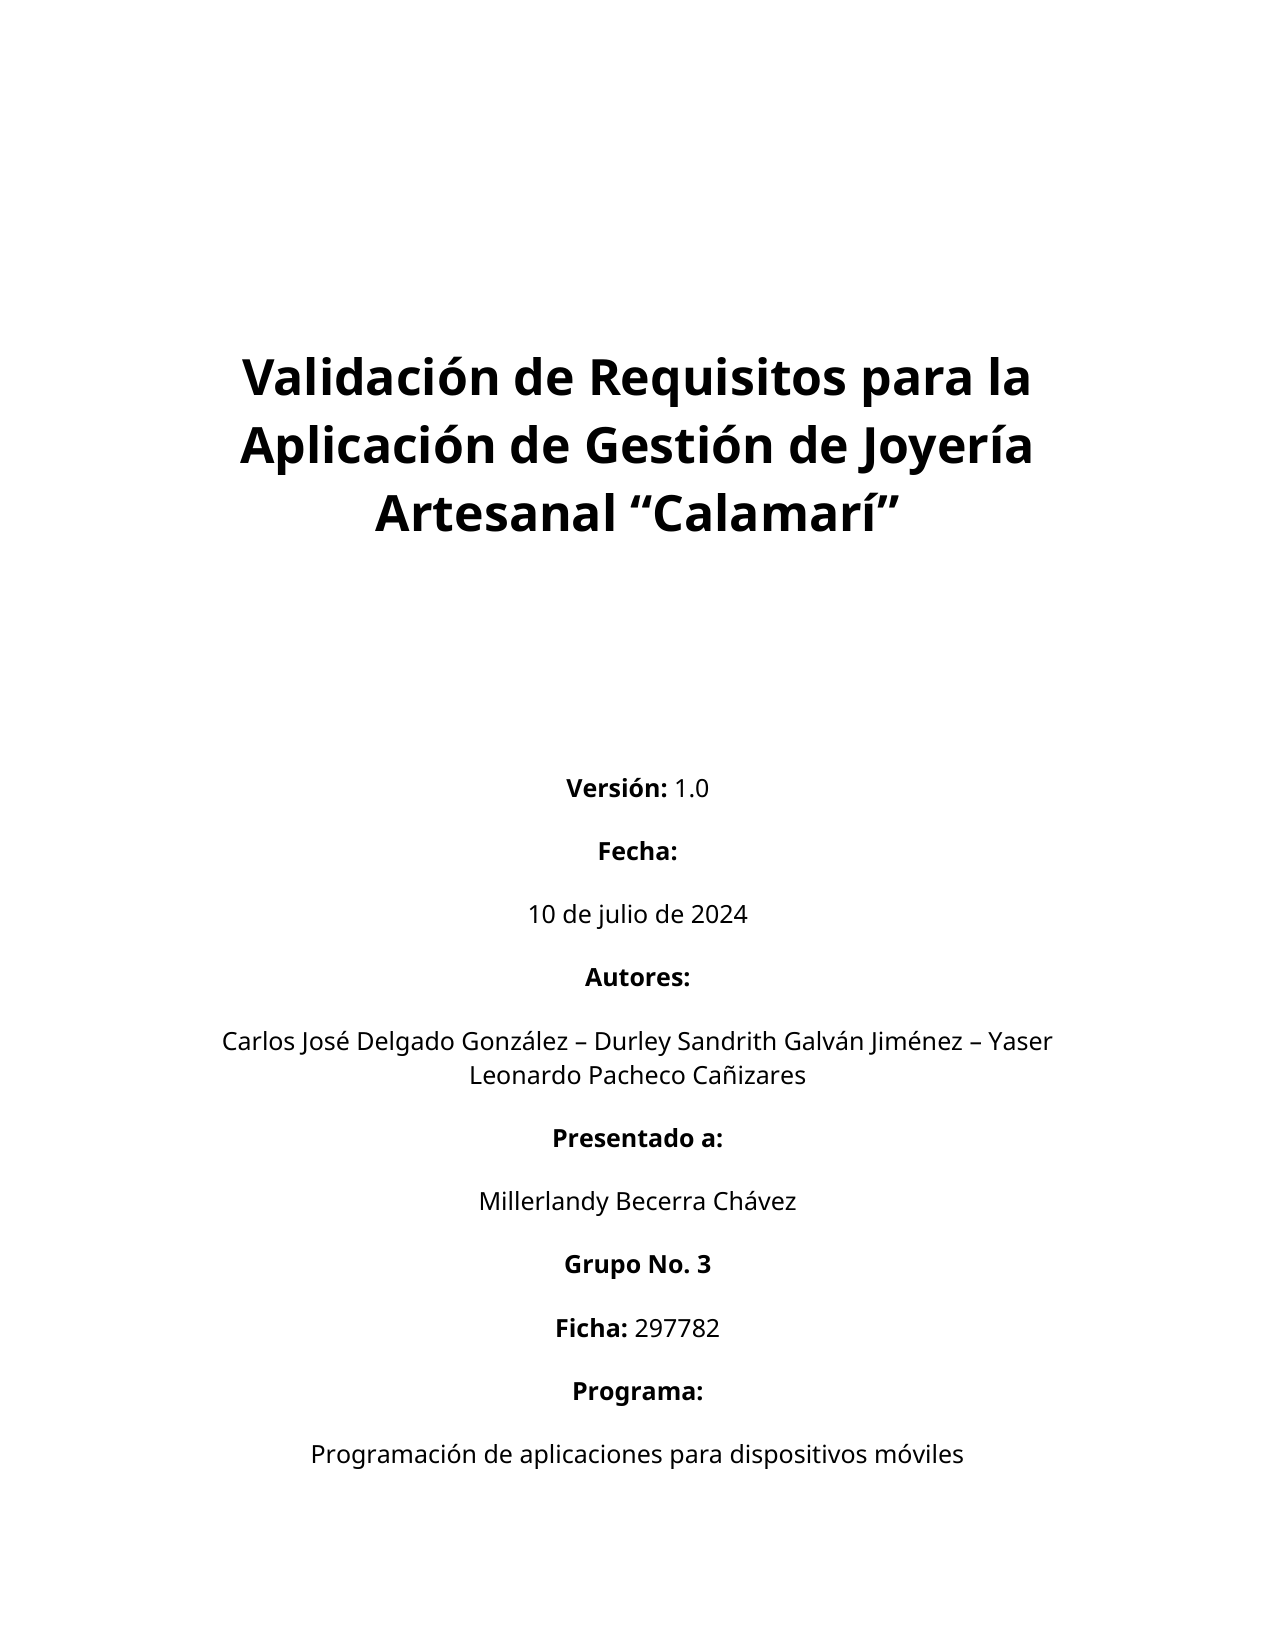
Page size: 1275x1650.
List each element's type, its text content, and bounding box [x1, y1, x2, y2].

text Ficha: 297782 [177, 1310, 1098, 1344]
text Programación de aplicaciones para dispositivos móviles [177, 1437, 1098, 1471]
text 10 de julio de 2024 [177, 897, 1098, 931]
text Validación de Requisitos para la Aplicación de Gestión de Joyería Artesanal “Calamarí” [177, 342, 1098, 547]
text Programa: [177, 1373, 1098, 1407]
text Versión: 1.0 [177, 770, 1098, 804]
text Presentado a: [177, 1121, 1098, 1154]
text Millerlandy Becerra Chávez [177, 1184, 1098, 1218]
text Grupo No. 3 [177, 1247, 1098, 1281]
text Fecha: [177, 833, 1098, 868]
text Autores: [177, 960, 1098, 994]
text Carlos José Delgado González – Durley Sandrith Galván Jiménez – Yaser Leonardo Pacheco Cañizares [177, 1023, 1098, 1091]
